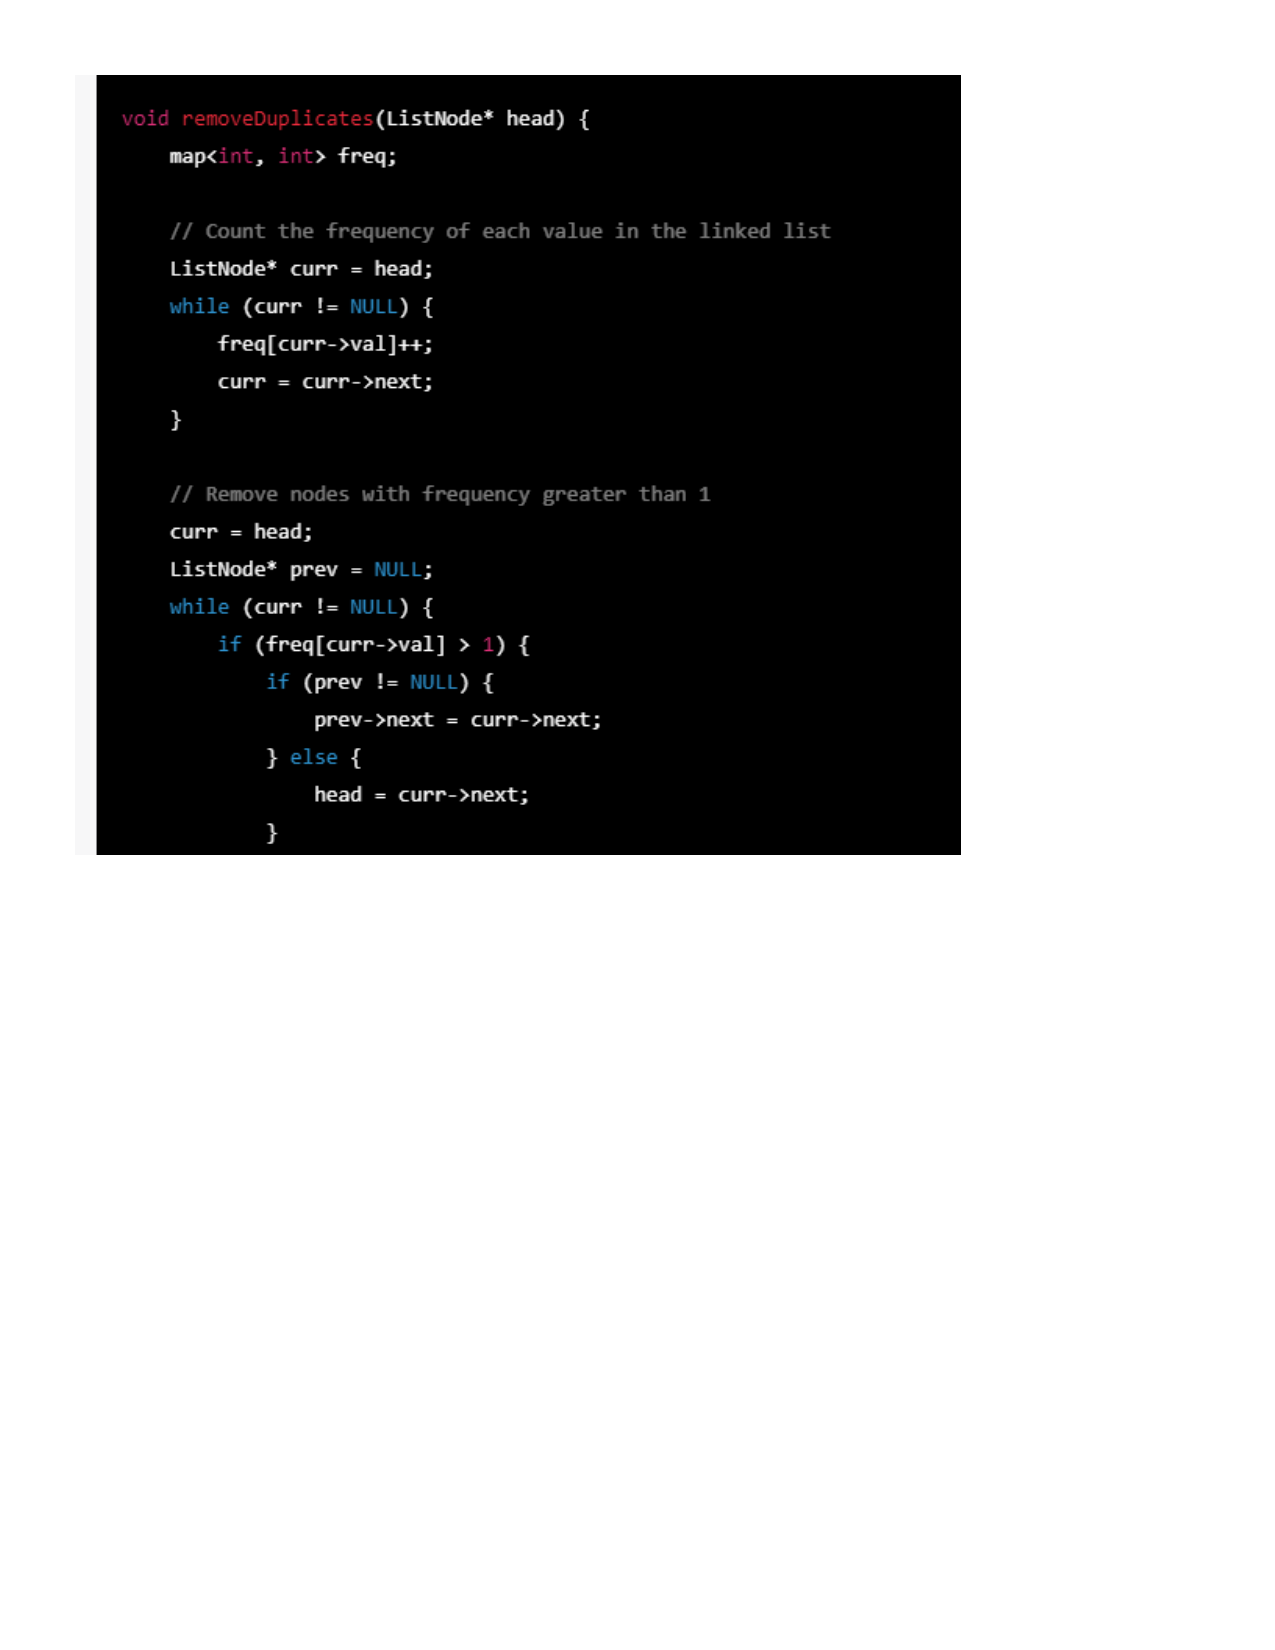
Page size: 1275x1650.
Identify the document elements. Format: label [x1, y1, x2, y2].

picture [75, 75, 961, 855]
